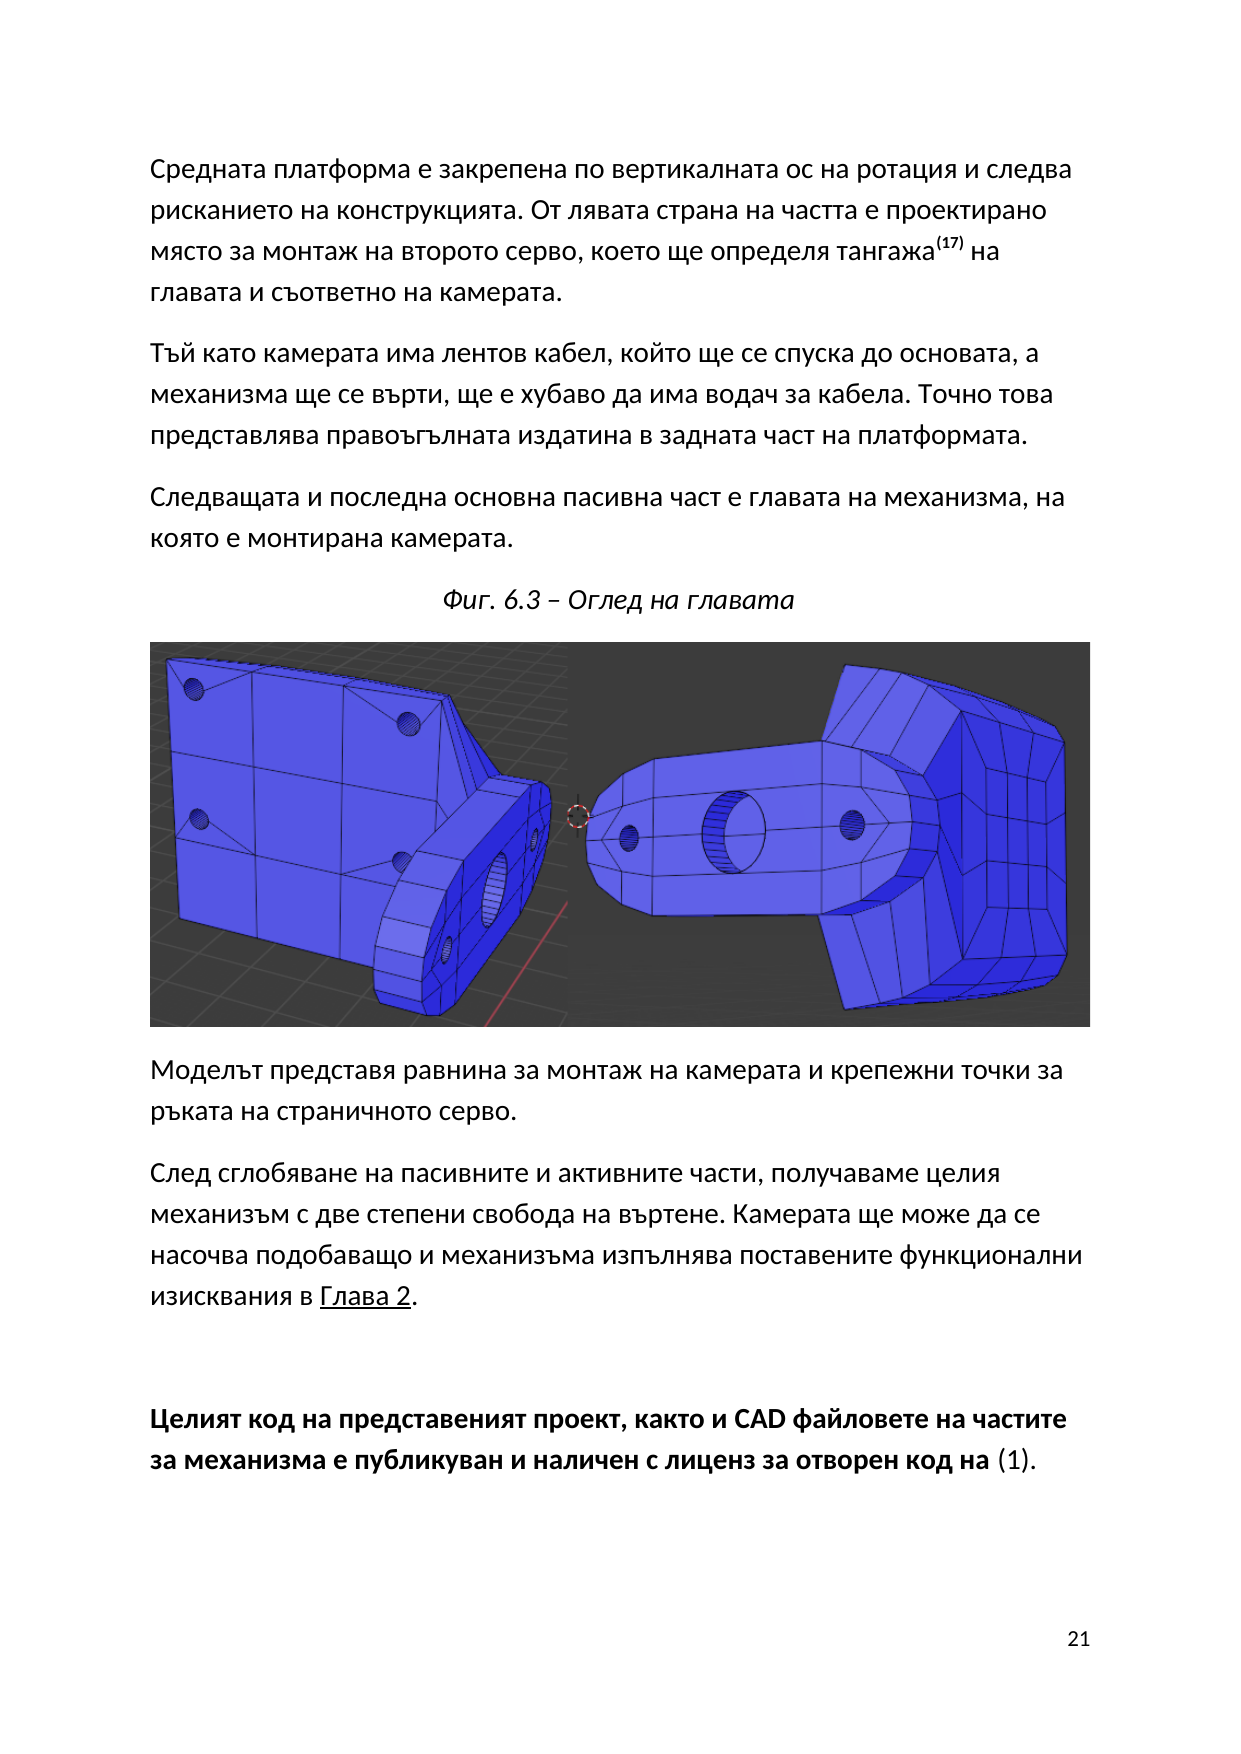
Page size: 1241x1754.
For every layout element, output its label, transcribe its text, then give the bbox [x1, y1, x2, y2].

text Фиг. 6.3 – Оглед на главата [150, 581, 1090, 617]
text Целият код на представеният проект, както и CAD файловете на частите за механизма е публикуван и наличен с лиценз за отворен код на (1). [150, 1401, 1090, 1477]
text Следващата и последна основна пасивна част е главата на механизма, на която е монтирана камерата. [150, 478, 1090, 555]
text Средната платформа е закрепена по вертикалната ос на ротация и следва рисканието на конструкцията. От лявата страна на частта е проектирано място за монтаж на второто серво, което ще определя тангажа(17) на главата и съответно на камерата. [150, 150, 1090, 308]
text След сглобяване на пасивните и активните части, получаваме целия механизъм с две степени свобода на въртене. Камерата ще може да се насочва подобаващо и механизъма изпълнява поставените функционални изисквания в Глава 2. [150, 1154, 1090, 1313]
text Тъй като камерата има лентов кабел, който ще се спуска до основата, а механизма ще се върти, ще е хубаво да има водач за кабела. Точно това представлява правоъгълната издатина в задната част на платформата. [150, 334, 1090, 452]
picture [150, 642, 1091, 1027]
text Моделът представя равнина за монтаж на камерата и крепежни точки за ръката на страничното серво. [150, 1051, 1090, 1128]
